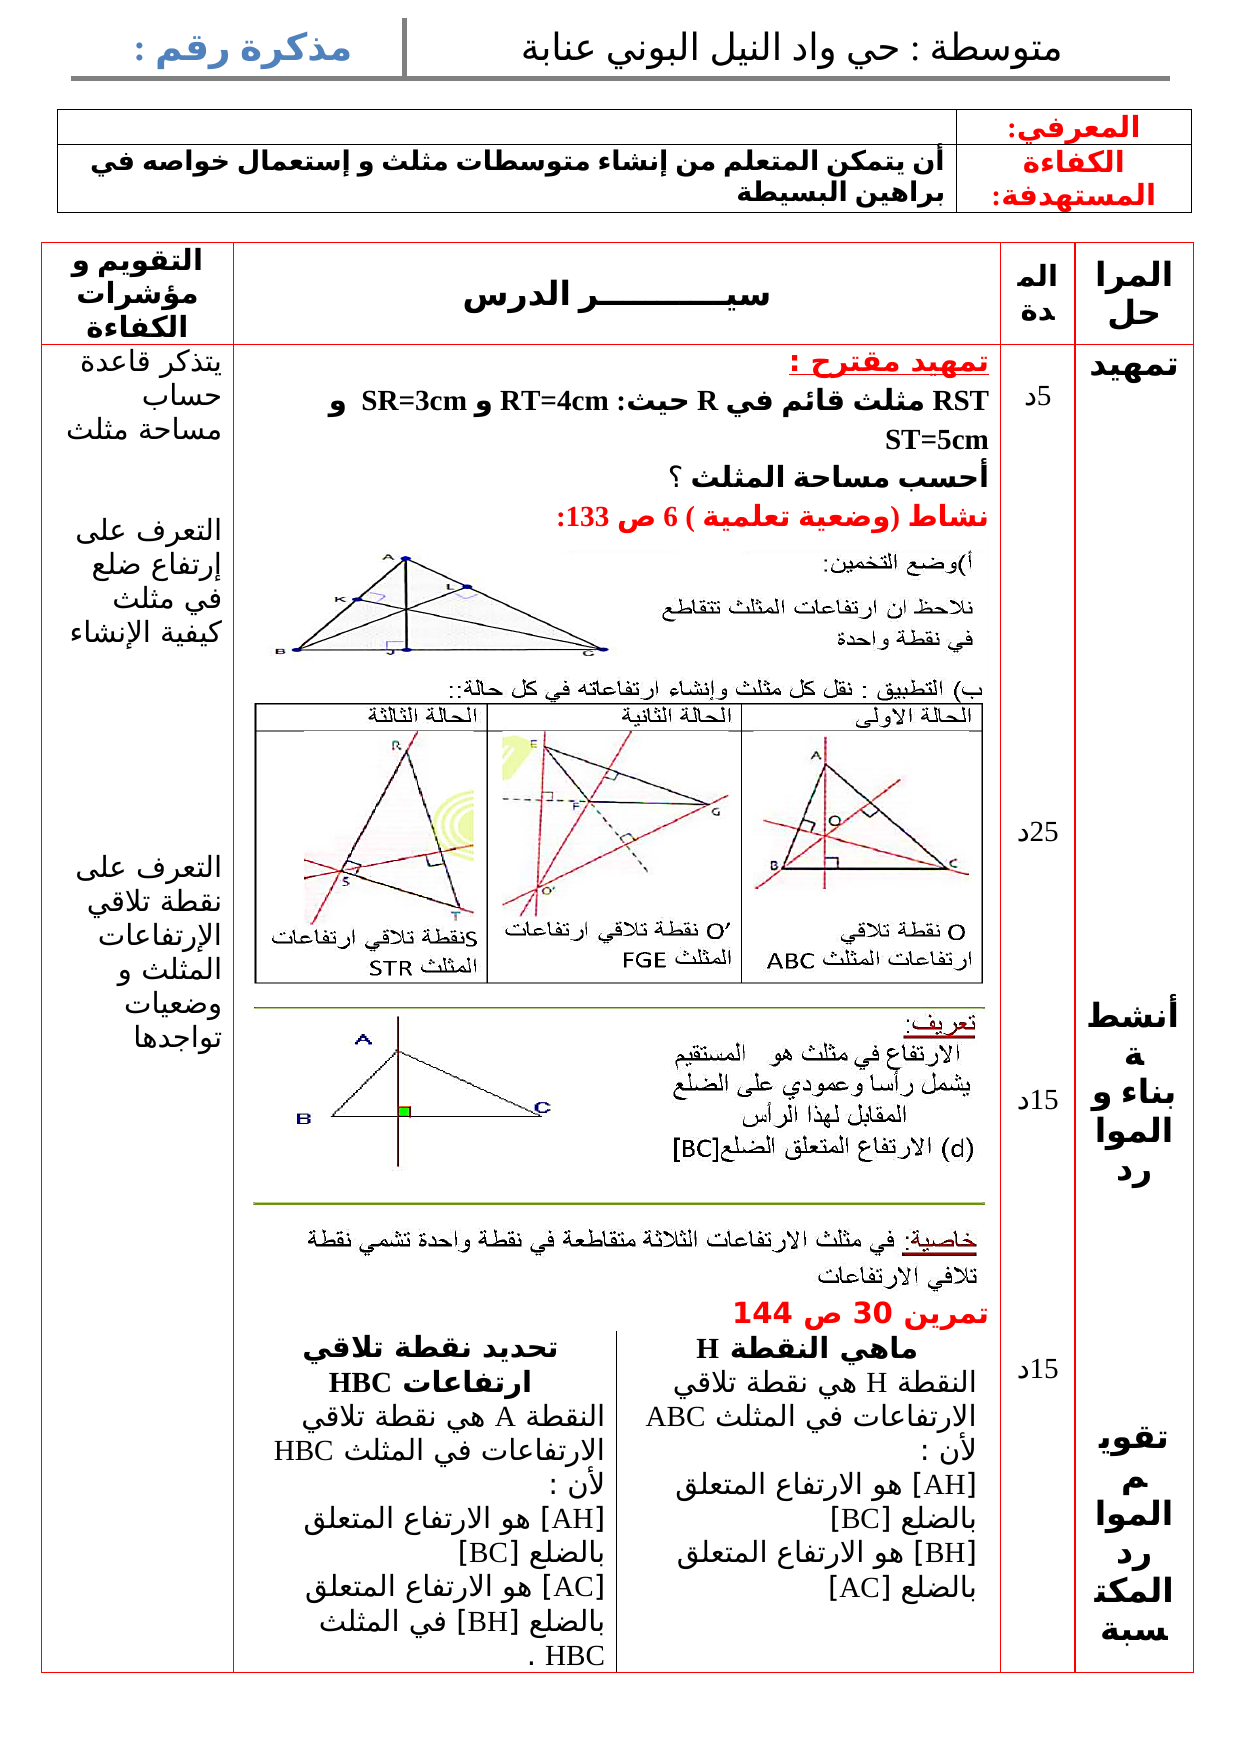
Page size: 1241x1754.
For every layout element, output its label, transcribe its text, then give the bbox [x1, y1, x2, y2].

table_cell يتذكر قاعدة حساب مساحة مثلث التعرف على إرتفاع ضلع في مثلث كيفية الإنشاء التعرف على نقطة تلاقي الإرتفاعات المثلث و وضعيات تواجدها [42, 345, 233, 1672]
table_cell تمهيد مقترح : RST مثلث قائم في R حيث: RT=4cm و SR=3cm و ST=5cm أحسب مساحة المثلث ؟ نشاط (وضعية تعلمية ) 6 ص 133: تمرين 30 ص 144 [234, 345, 1000, 1672]
table_header سيـــــــــــر الدرس [234, 243, 1000, 343]
table_cell 5د 25د 15د 15د [1001, 345, 1074, 1672]
table_cell الكفاءة المستهدفة: [957, 145, 1191, 212]
table_header التقويم و مؤشرات الكفاءة [42, 243, 233, 343]
picture [253, 1001, 990, 1297]
table_cell تمهيد أنشطة بناء و الموارد تقويم الموارد المكتسبة [1076, 345, 1193, 1672]
picture [251, 537, 989, 996]
table_header المدة [1001, 243, 1074, 343]
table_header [58, 110, 956, 144]
table_header المراحل [1076, 243, 1193, 343]
table_header المورد المعرفي: [957, 110, 1191, 144]
table_cell أن يتمكن المتعلم من إنشاء متوسطات مثلث و إستعمال خواصه في براهين البسيطة [58, 145, 956, 212]
